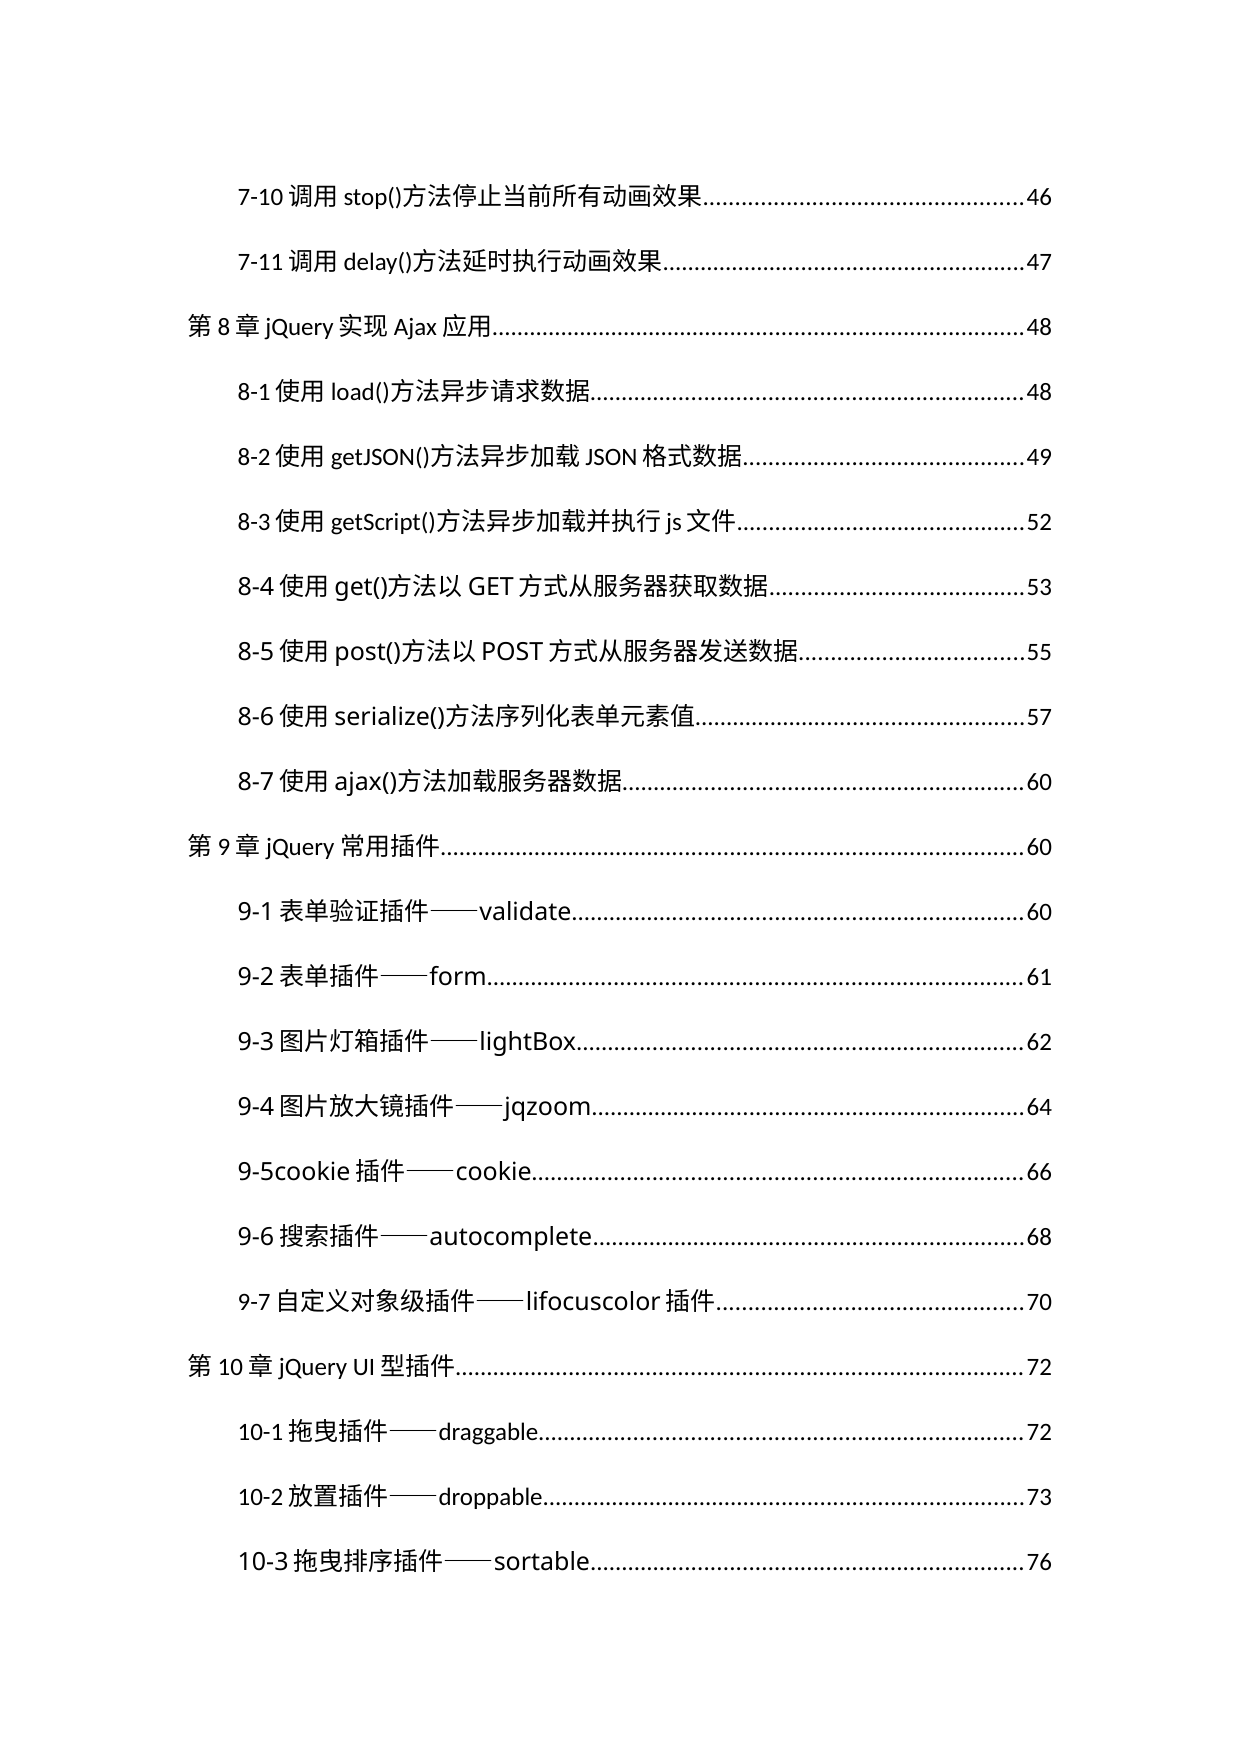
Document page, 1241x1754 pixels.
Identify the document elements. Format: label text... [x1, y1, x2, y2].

text 7-10调用stop()方法停止当前所有动画效果 46 [237, 162, 1053, 227]
text 8-7使用ajax()方法加载服务器数据 60 [237, 747, 1053, 812]
text 9-6搜索插件——autocomplete 68 [237, 1202, 1053, 1267]
text 9-7自定义对象级插件——lifocuscolor插件 70 [237, 1267, 1053, 1332]
text 9-4图片放大镜插件——jqzoom 64 [237, 1072, 1053, 1137]
text 第10章 jQuery UI型插件 72 [187, 1332, 1053, 1397]
text 8-4使用get()方法以GET方式从服务器获取数据 53 [237, 552, 1053, 617]
text 10-1拖曳插件——draggable 72 [237, 1397, 1053, 1462]
text 7-11调用delay()方法延时执行动画效果 47 [237, 227, 1053, 292]
text 10-3拖曳排序插件——sortable 76 [237, 1527, 1053, 1592]
text 10-2放置插件——droppable 73 [237, 1462, 1053, 1527]
text 第8章jQuery实现Ajax应用 48 [187, 292, 1053, 357]
text 9-2表单插件——form 61 [237, 942, 1053, 1007]
text 8-3使用getScript()方法异步加载并执行js文件 52 [237, 487, 1053, 552]
text 8-1使用load()方法异步请求数据 48 [237, 357, 1053, 422]
text 9-3图片灯箱插件——lightBox 62 [237, 1007, 1053, 1072]
text 8-5使用post()方法以POST方式从服务器发送数据 55 [237, 617, 1053, 682]
text 8-2使用getJSON()方法异步加载JSON格式数据 49 [237, 422, 1053, 487]
text 8-6使用serialize()方法序列化表单元素值 57 [237, 682, 1053, 747]
text 9-1表单验证插件——validate 60 [237, 877, 1053, 942]
text 9-5cookie插件——cookie 66 [237, 1137, 1053, 1202]
text 第9章 jQuery 常用插件 60 [187, 812, 1053, 877]
